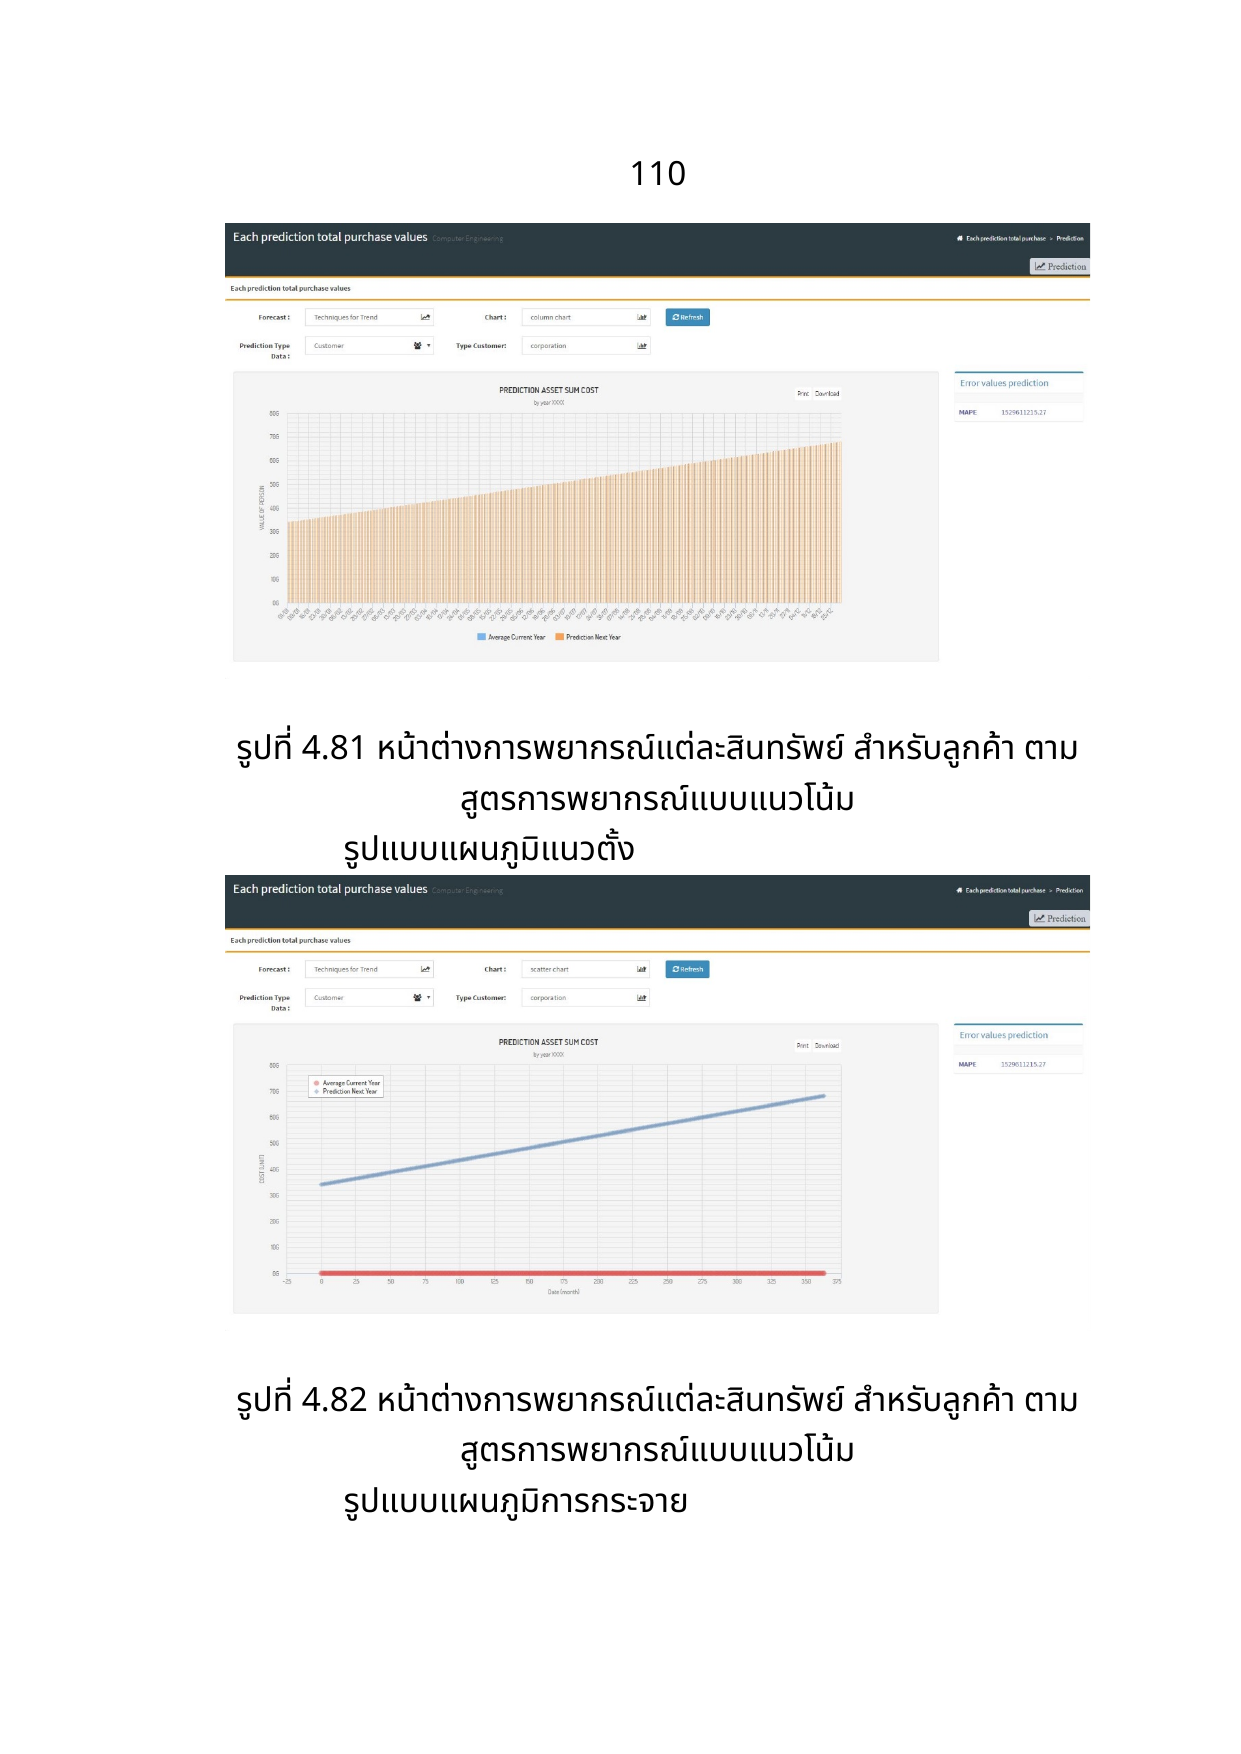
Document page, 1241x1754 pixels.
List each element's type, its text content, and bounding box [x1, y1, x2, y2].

picture [225, 223, 1091, 679]
text รูปที่ 4.81 หน้าต่างการพยากรณ์แต่ละสินทรัพย์ สำหรับลูกค้า ตามสูตรการพยากรณ์แบบแนวโน้ม [225, 724, 1090, 825]
text รูปแบบแผนภูมิการกระจาย [225, 1477, 1090, 1527]
text รูปแบบแผนภูมิแนวตั้ง [225, 825, 1090, 875]
text รูปที่ 4.82 หน้าต่างการพยากรณ์แต่ละสินทรัพย์ สำหรับลูกค้า ตามสูตรการพยากรณ์แบบแนวโน้ม [225, 1376, 1090, 1477]
picture [225, 875, 1091, 1331]
